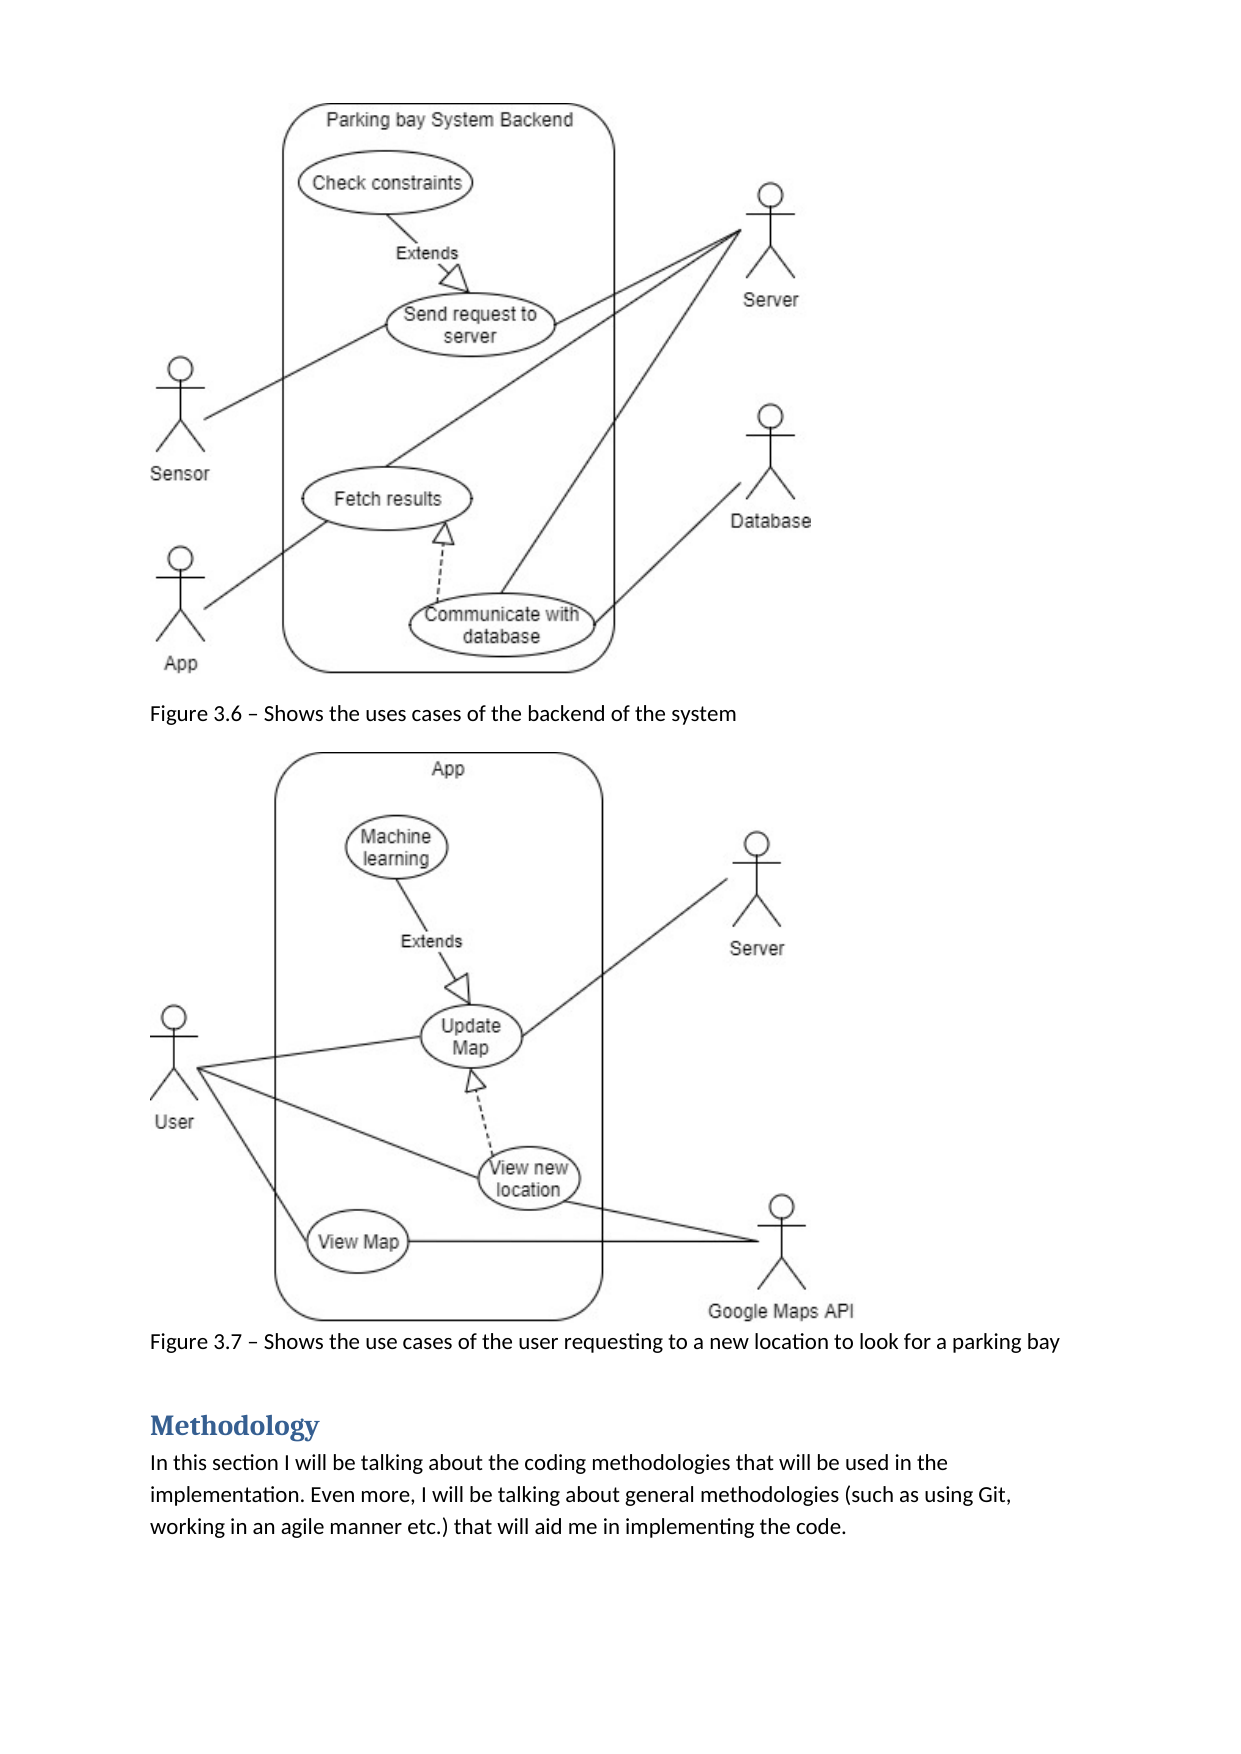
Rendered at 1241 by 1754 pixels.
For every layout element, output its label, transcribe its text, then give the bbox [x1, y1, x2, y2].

text In this section I will be talking about the coding methodologies that will be used in the implementation. Even more, I will be talking about general methodologies (such as using Git, working in an agile manner etc.) that will aid me in implementing the code. [150, 1448, 1090, 1540]
subtitle Methodology [150, 1409, 1090, 1443]
picture [150, 752, 856, 1323]
text Figure 3.6 – Shows the uses cases of the backend of the system [150, 699, 1090, 727]
picture [150, 103, 811, 675]
